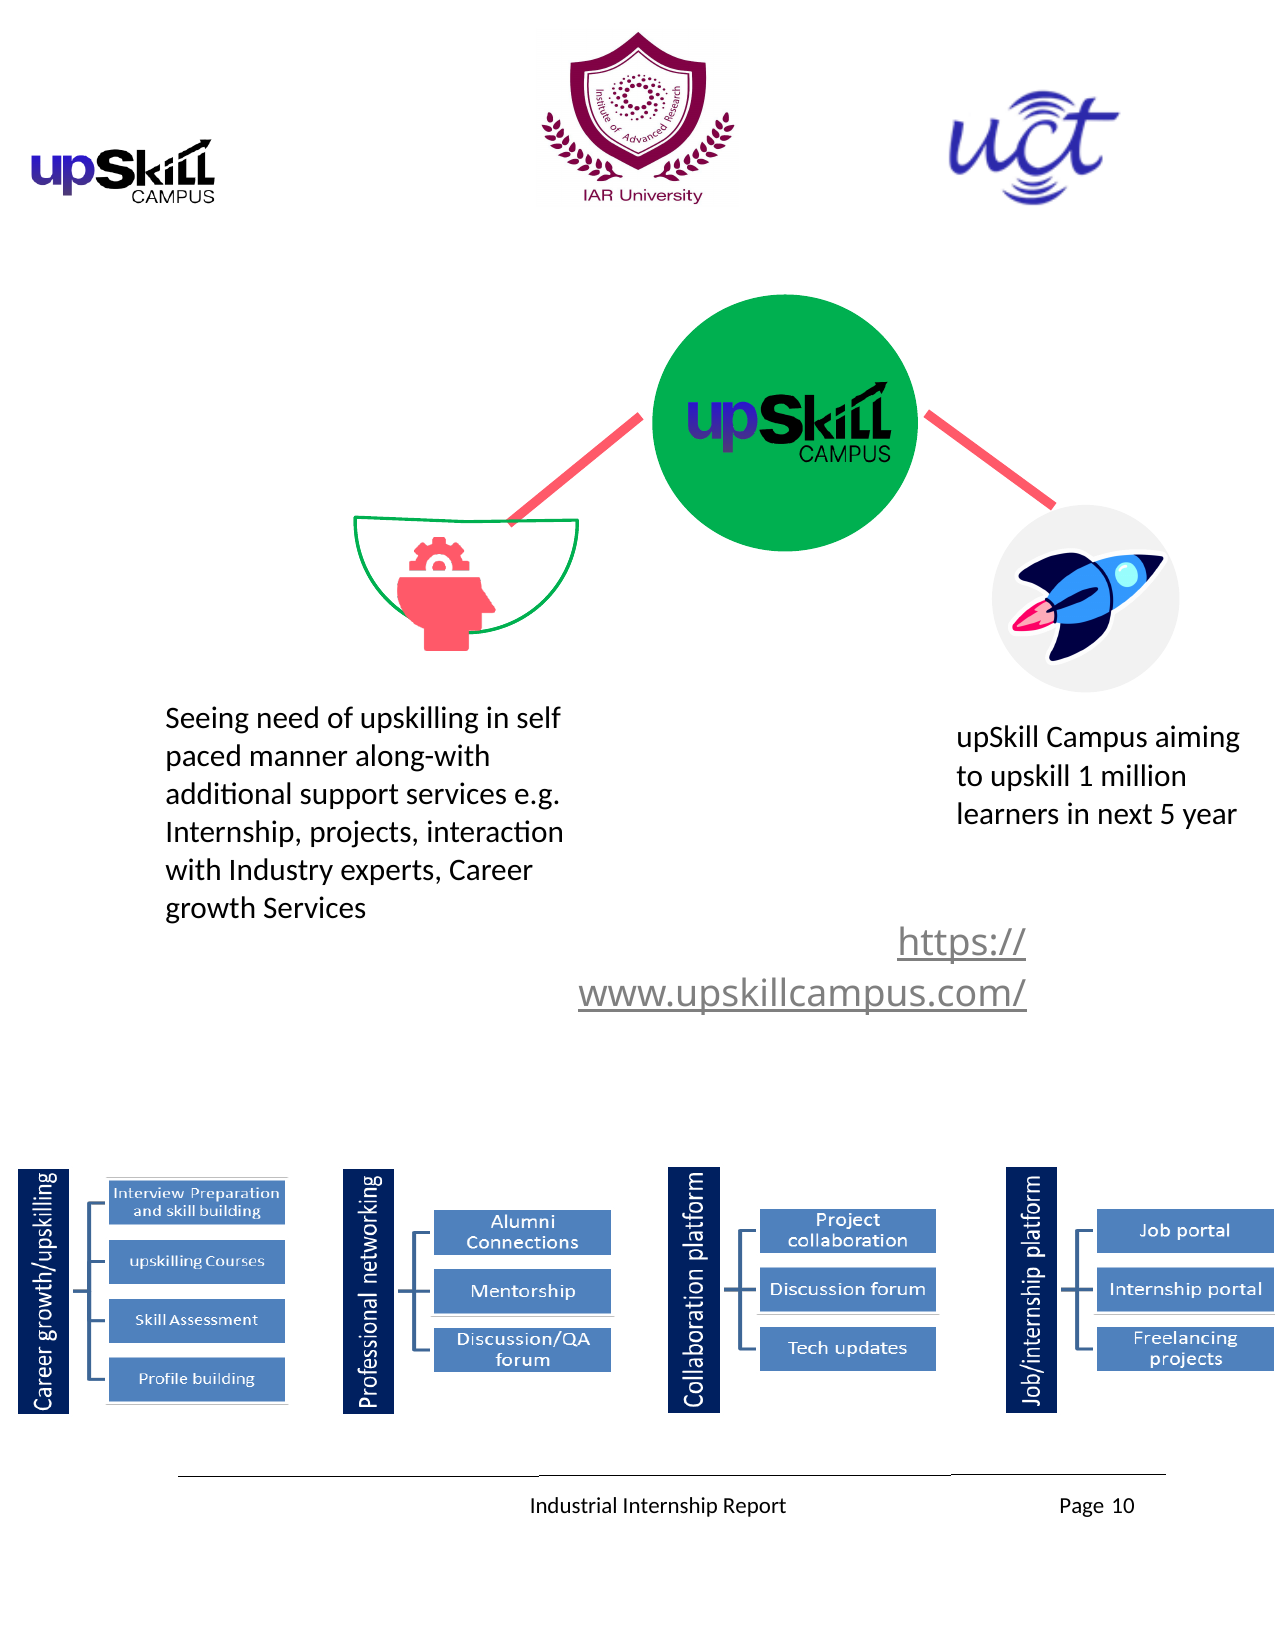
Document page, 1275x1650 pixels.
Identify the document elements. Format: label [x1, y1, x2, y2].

picture [12, 1164, 292, 1418]
picture [996, 529, 1182, 671]
picture [389, 537, 503, 651]
picture [536, 28, 739, 207]
picture [946, 81, 1125, 207]
picture [1000, 1162, 1275, 1417]
picture [0, 126, 246, 207]
picture [653, 360, 926, 467]
picture [662, 1162, 943, 1417]
picture [337, 1164, 618, 1418]
